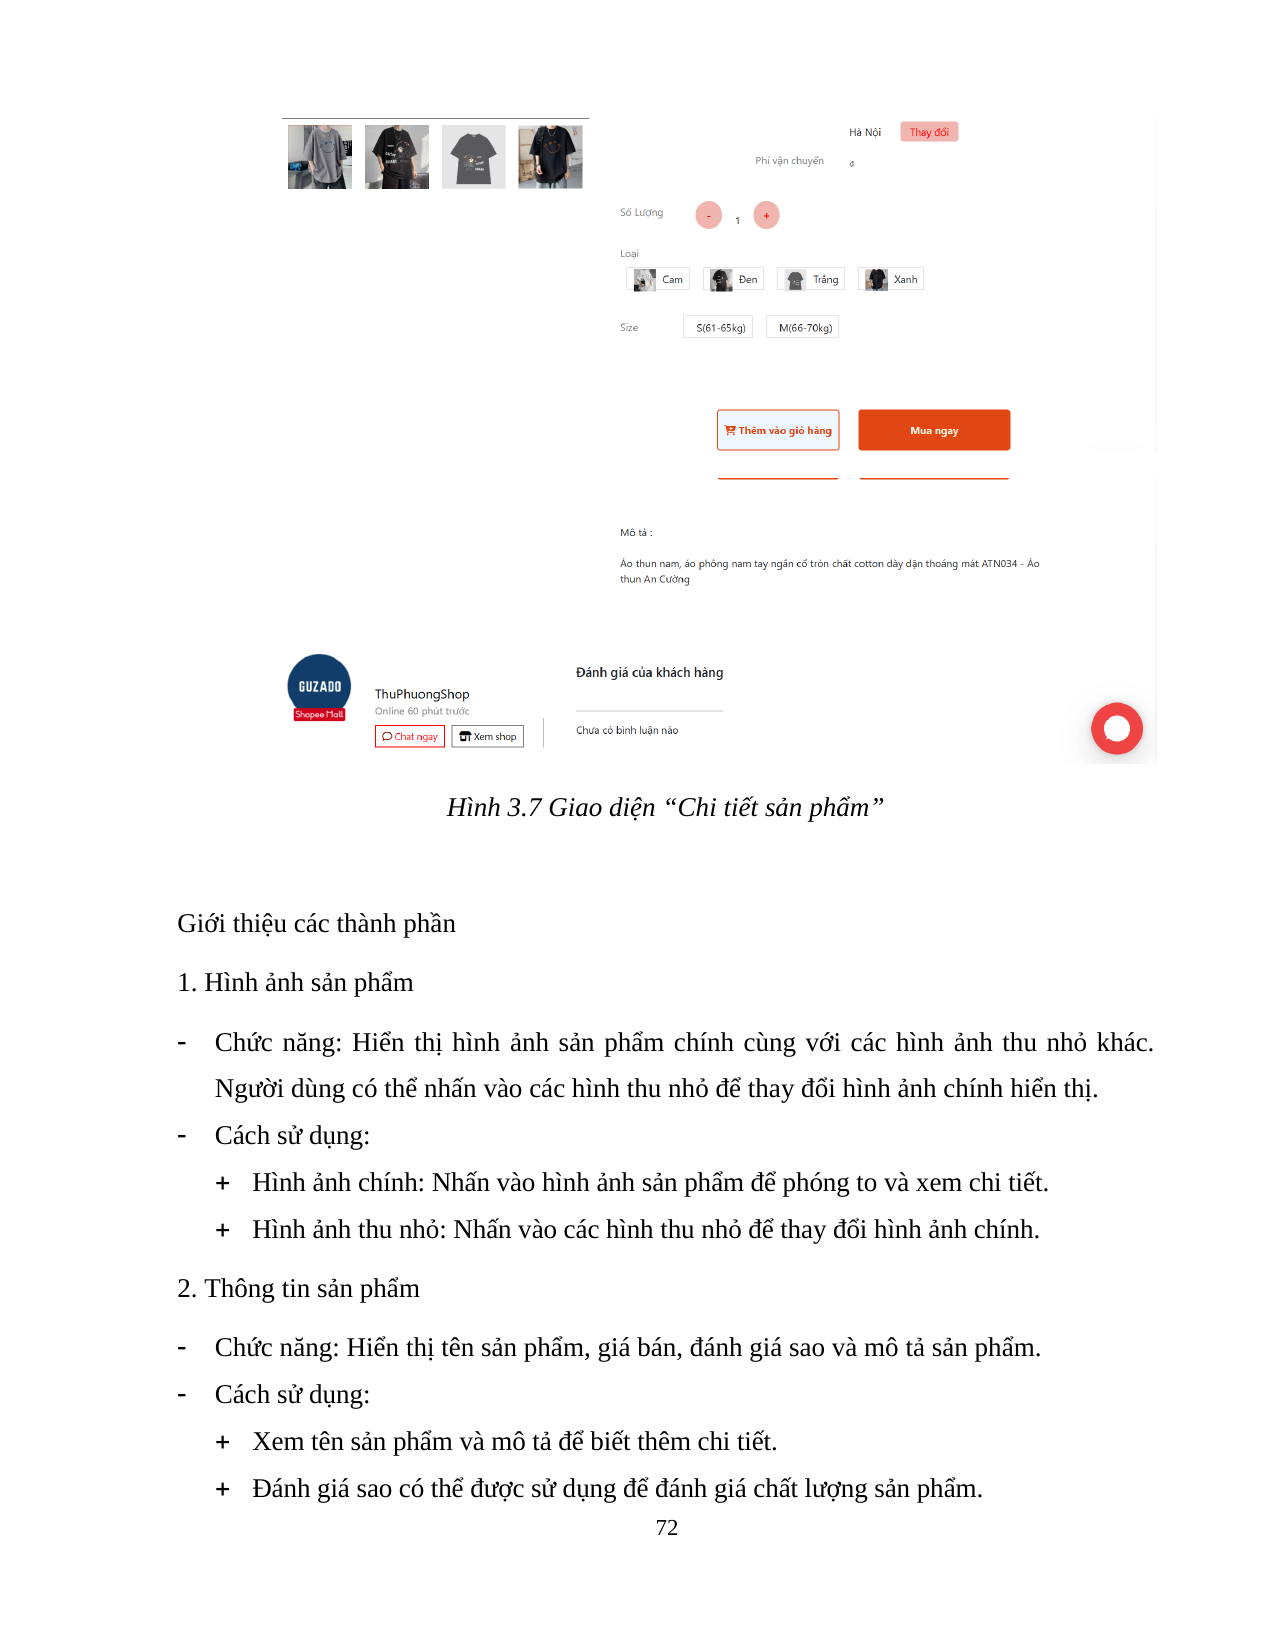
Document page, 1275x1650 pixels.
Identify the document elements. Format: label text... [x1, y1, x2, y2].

picture [177, 478, 1157, 764]
picture [177, 118, 1157, 451]
text Cách sử dụng: [177, 1119, 1156, 1150]
text Giao diện “Chi tiết sản phẩm” [177, 792, 1156, 823]
text Hình ảnh chính: Nhấn vào hình ảnh sản phẩm để phóng to và xem chi tiết. [214, 1166, 1156, 1197]
text 1. Hình ảnh sản phẩm [177, 966, 1156, 998]
text Xem tên sản phẩm và mô tả để biết thêm chi tiết. [214, 1425, 1156, 1456]
text Đánh giá sao có thể được sử dụng để đánh giá chất lượng sản phẩm. [214, 1472, 1156, 1503]
text Chức năng: Hiển thị tên sản phẩm, giá bán, đánh giá sao và mô tả sản phẩm. [177, 1331, 1156, 1363]
text Giới thiệu các thành phần [177, 907, 1156, 938]
text 2. Thông tin sản phẩm [177, 1272, 1156, 1303]
text Chức năng: Hiển thị hình ảnh sản phẩm chính cùng với các hình ảnh thu nhỏ khác. Người dùng có thể nhấn vào các hình thu nhỏ để thay đổi hình ảnh chính hiển thị. [177, 1026, 1156, 1103]
text Cách sử dụng: [177, 1378, 1156, 1409]
text Hình ảnh thu nhỏ: Nhấn vào các hình thu nhỏ để thay đổi hình ảnh chính. [214, 1213, 1156, 1244]
